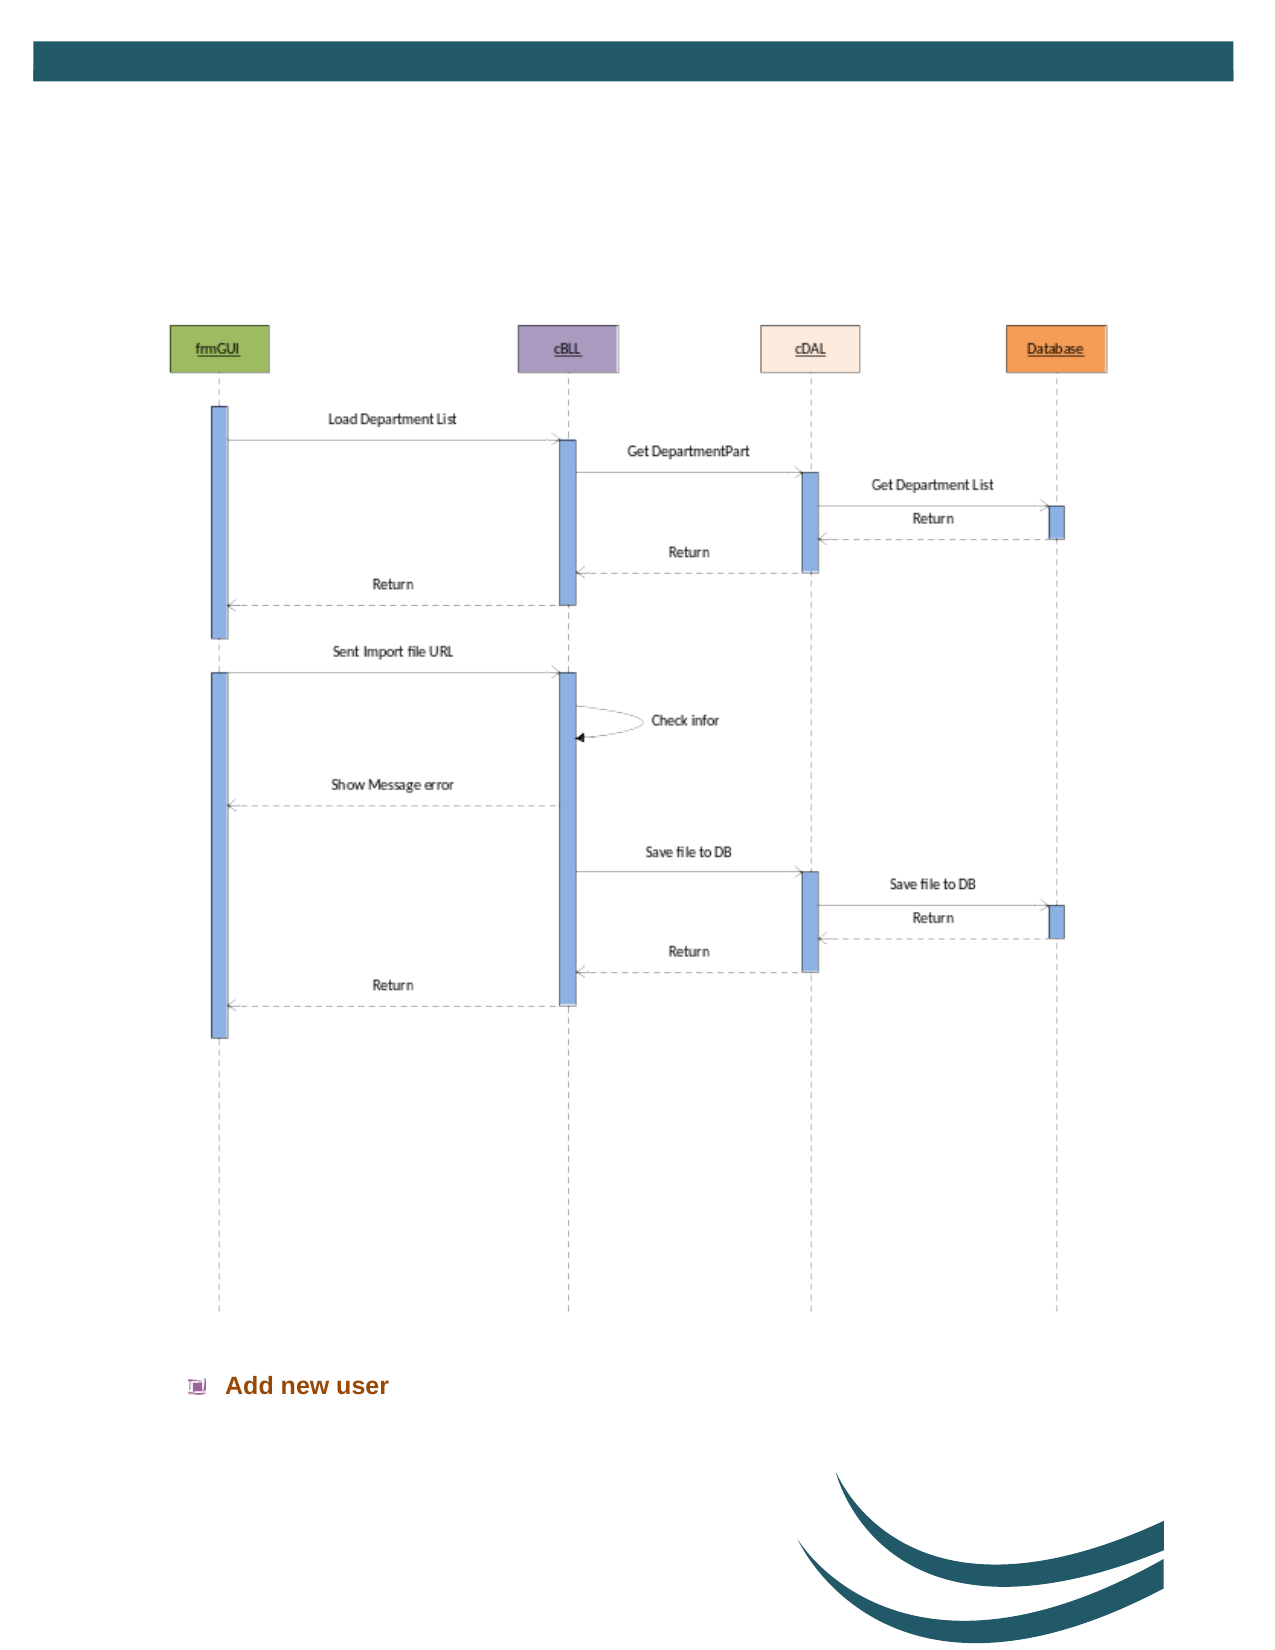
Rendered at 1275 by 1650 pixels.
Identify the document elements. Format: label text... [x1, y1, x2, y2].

list Add new user [187, 1371, 1125, 1400]
picture [188, 1378, 206, 1395]
